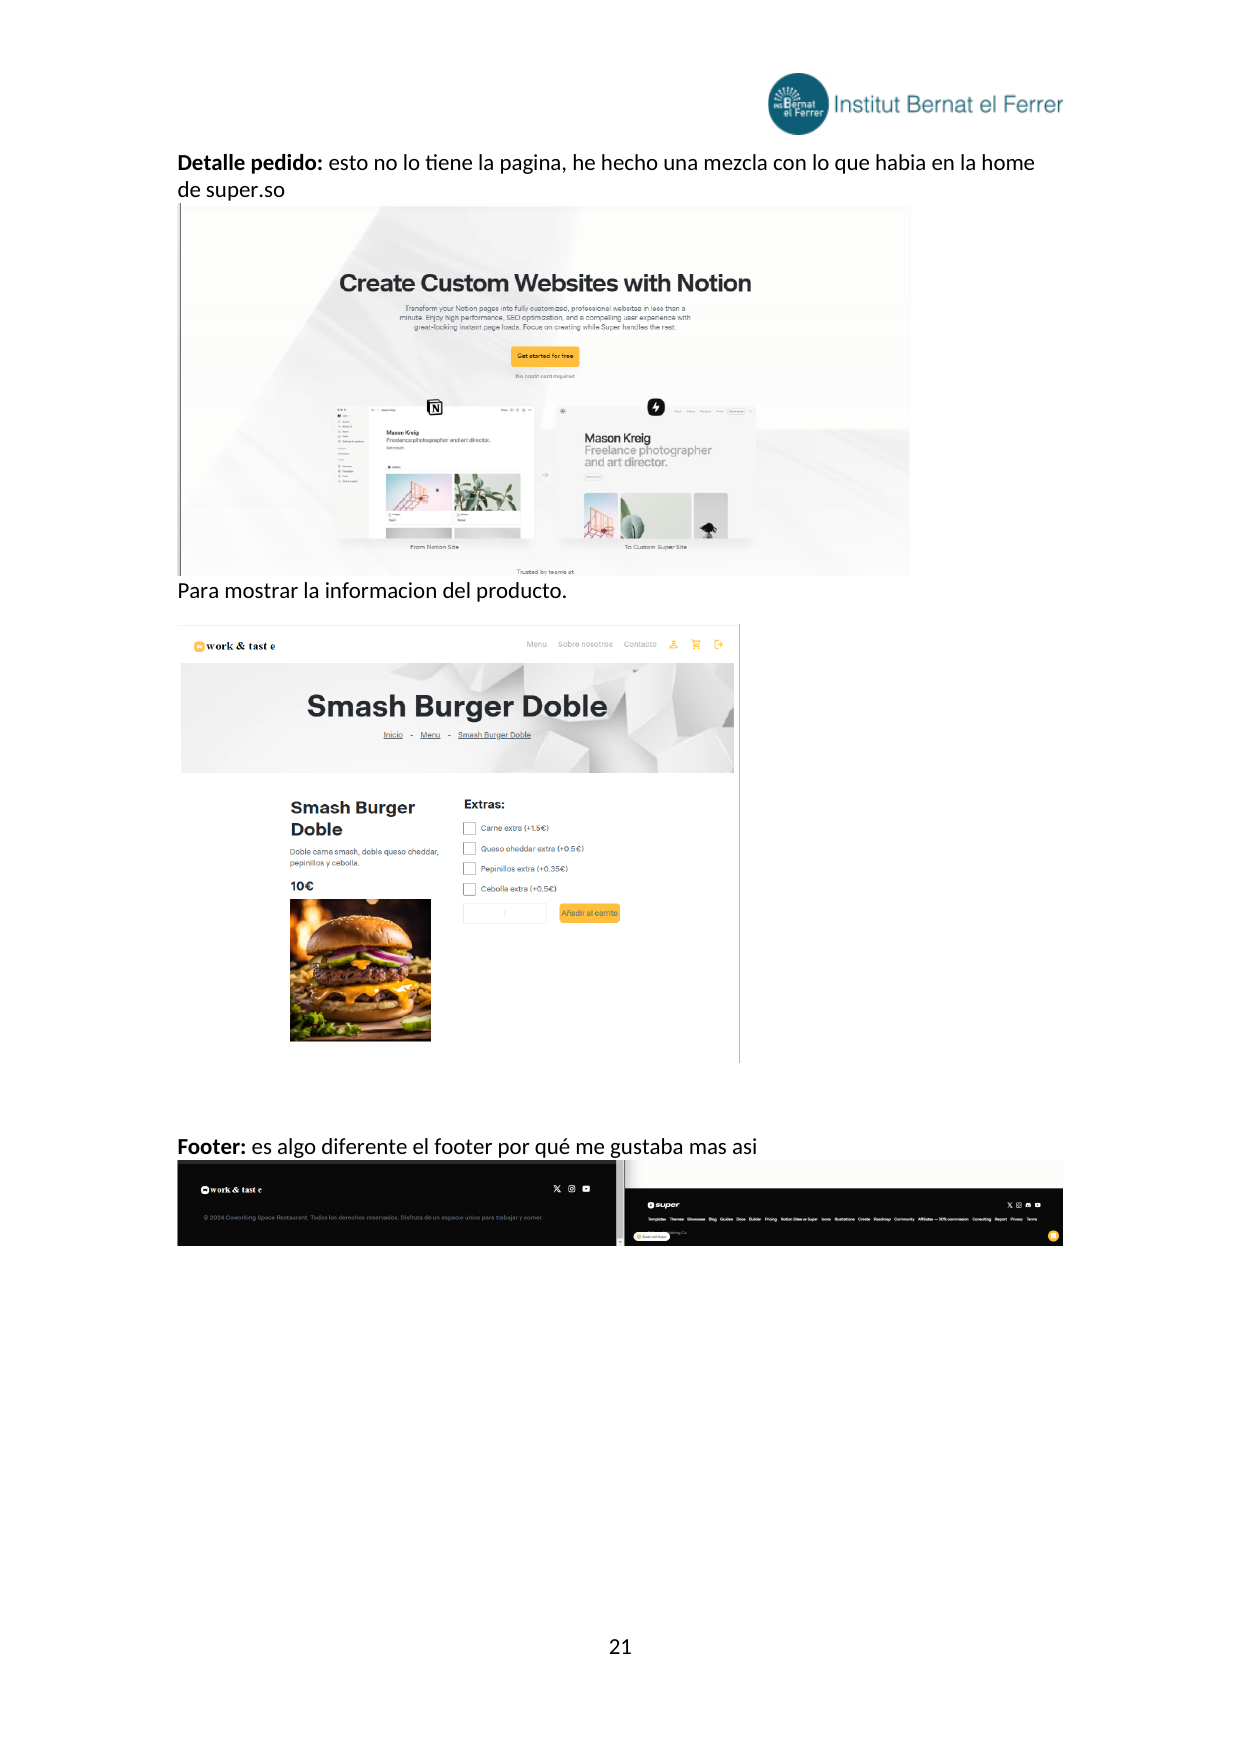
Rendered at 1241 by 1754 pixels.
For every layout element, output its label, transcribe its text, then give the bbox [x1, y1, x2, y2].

picture [177, 1160, 1063, 1246]
picture [768, 73, 1064, 135]
picture [177, 203, 911, 576]
text Footer: es algo diferente el footer por qué me gustaba mas asi [177, 1132, 1063, 1160]
picture [177, 624, 740, 1063]
